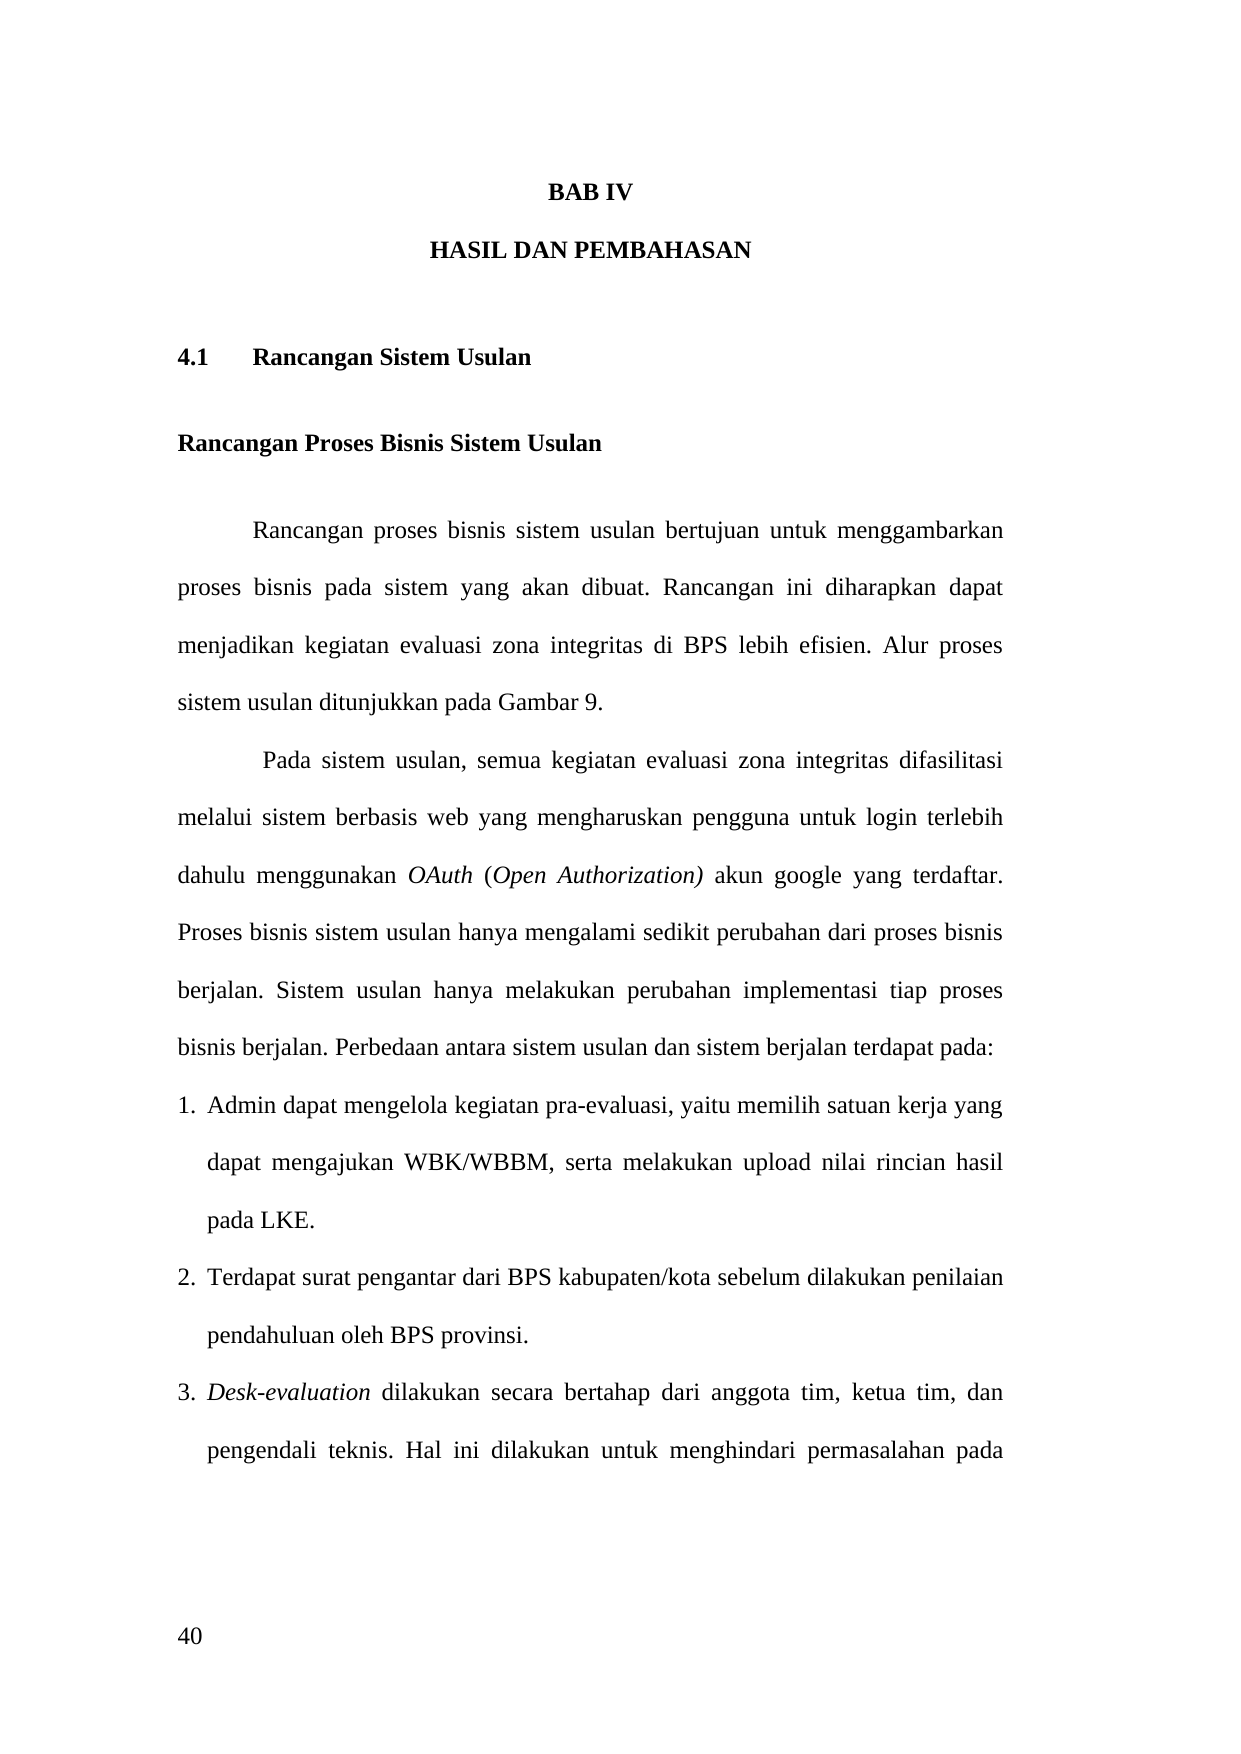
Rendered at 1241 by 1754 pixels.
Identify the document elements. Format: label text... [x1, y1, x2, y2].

text Pada sistem usulan, semua kegiatan evaluasi zona integritas difasilitasi melalui sistem berbasis web yang mengharuskan pengguna untuk login terlebih dahulu menggunakan OAuth (Open Authorization) akun google yang terdaftar. Proses bisnis sistem usulan hanya mengalami sedikit perubahan dari proses bisnis berjalan. Sistem usulan hanya melakukan perubahan implementasi tiap proses bisnis berjalan. Perbedaan antara sistem usulan dan sistem berjalan terdapat pada: [177, 745, 1004, 1061]
text BAB IV HASIL DAN PEMBAHASAN [177, 177, 1004, 263]
list Admin dapat mengelola kegiatan pra-evaluasi, yaitu memilih satuan kerja yang dapat mengajukan WBK/WBBM, serta melakukan upload nilai rincian hasil pada LKE. [177, 1090, 1004, 1233]
text Rancangan Sistem Usulan [177, 342, 1004, 371]
text Rancangan Proses Bisnis Sistem Usulan [177, 428, 1004, 457]
text Rancangan proses bisnis sistem usulan bertujuan untuk menggambarkan proses bisnis pada sistem yang akan dibuat. Rancangan ini diharapkan dapat menjadikan kegiatan evaluasi zona integritas di BPS lebih efisien. Alur proses sistem usulan ditunjukkan pada Gambar 9. [177, 515, 1004, 716]
list Terdapat surat pengantar dari BPS kabupaten/kota sebelum dilakukan penilaian pendahuluan oleh BPS provinsi. [177, 1262, 1004, 1348]
